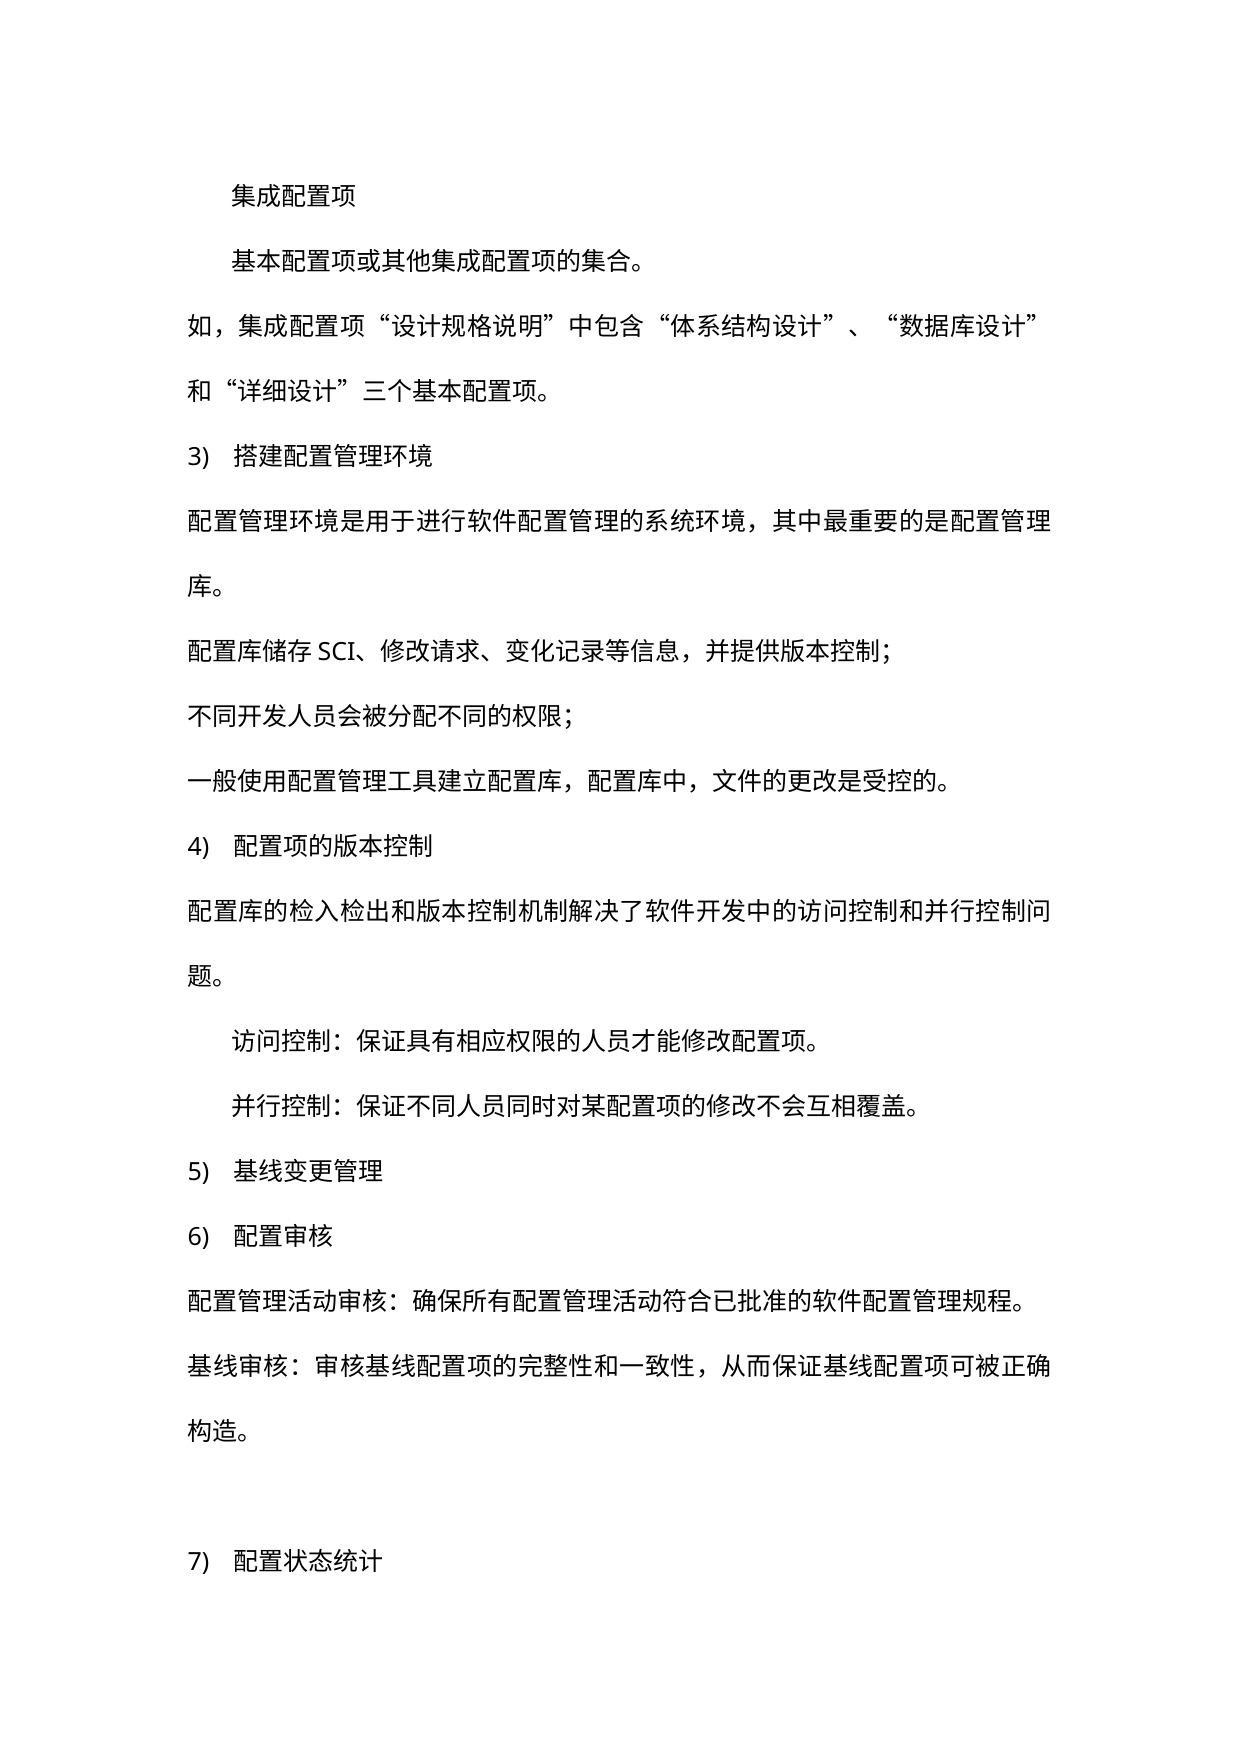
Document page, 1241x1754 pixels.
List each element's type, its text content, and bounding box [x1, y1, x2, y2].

list 配置审核 [187, 1202, 1053, 1267]
text 配置管理环境是用于进行软件配置管理的系统环境，其中最重要的是配置管理库。 [187, 487, 1053, 617]
text 基线审核：审核基线配置项的完整性和一致性，从而保证基线配置项可被正确构造。 [187, 1332, 1053, 1462]
text 配置管理活动审核：确保所有配置管理活动符合已批准的软件配置管理规程。 [187, 1267, 1053, 1332]
text 访问控制：保证具有相应权限的人员才能修改配置项。 [231, 1007, 1053, 1072]
text 配置库储存SCI、修改请求、变化记录等信息，并提供版本控制； [187, 617, 1053, 682]
text 不同开发人员会被分配不同的权限； [187, 682, 1053, 747]
text 基本配置项或其他集成配置项的集合。 [231, 227, 1053, 292]
text 集成配置项 [231, 162, 1053, 227]
text 并行控制：保证不同人员同时对某配置项的修改不会互相覆盖。 [231, 1072, 1053, 1137]
list 配置项的版本控制 [187, 812, 1053, 877]
text 如，集成配置项“设计规格说明”中包含“体系结构设计”、“数据库设计”和“详细设计”三个基本配置项。 [187, 292, 1053, 422]
list 基线变更管理 [187, 1137, 1053, 1202]
text 一般使用配置管理工具建立配置库，配置库中，文件的更改是受控的。 [187, 747, 1053, 812]
text 配置库的检入检出和版本控制机制解决了软件开发中的访问控制和并行控制问题。 [187, 877, 1053, 1007]
list 配置状态统计 [187, 1527, 1053, 1592]
list 搭建配置管理环境 [187, 422, 1053, 487]
